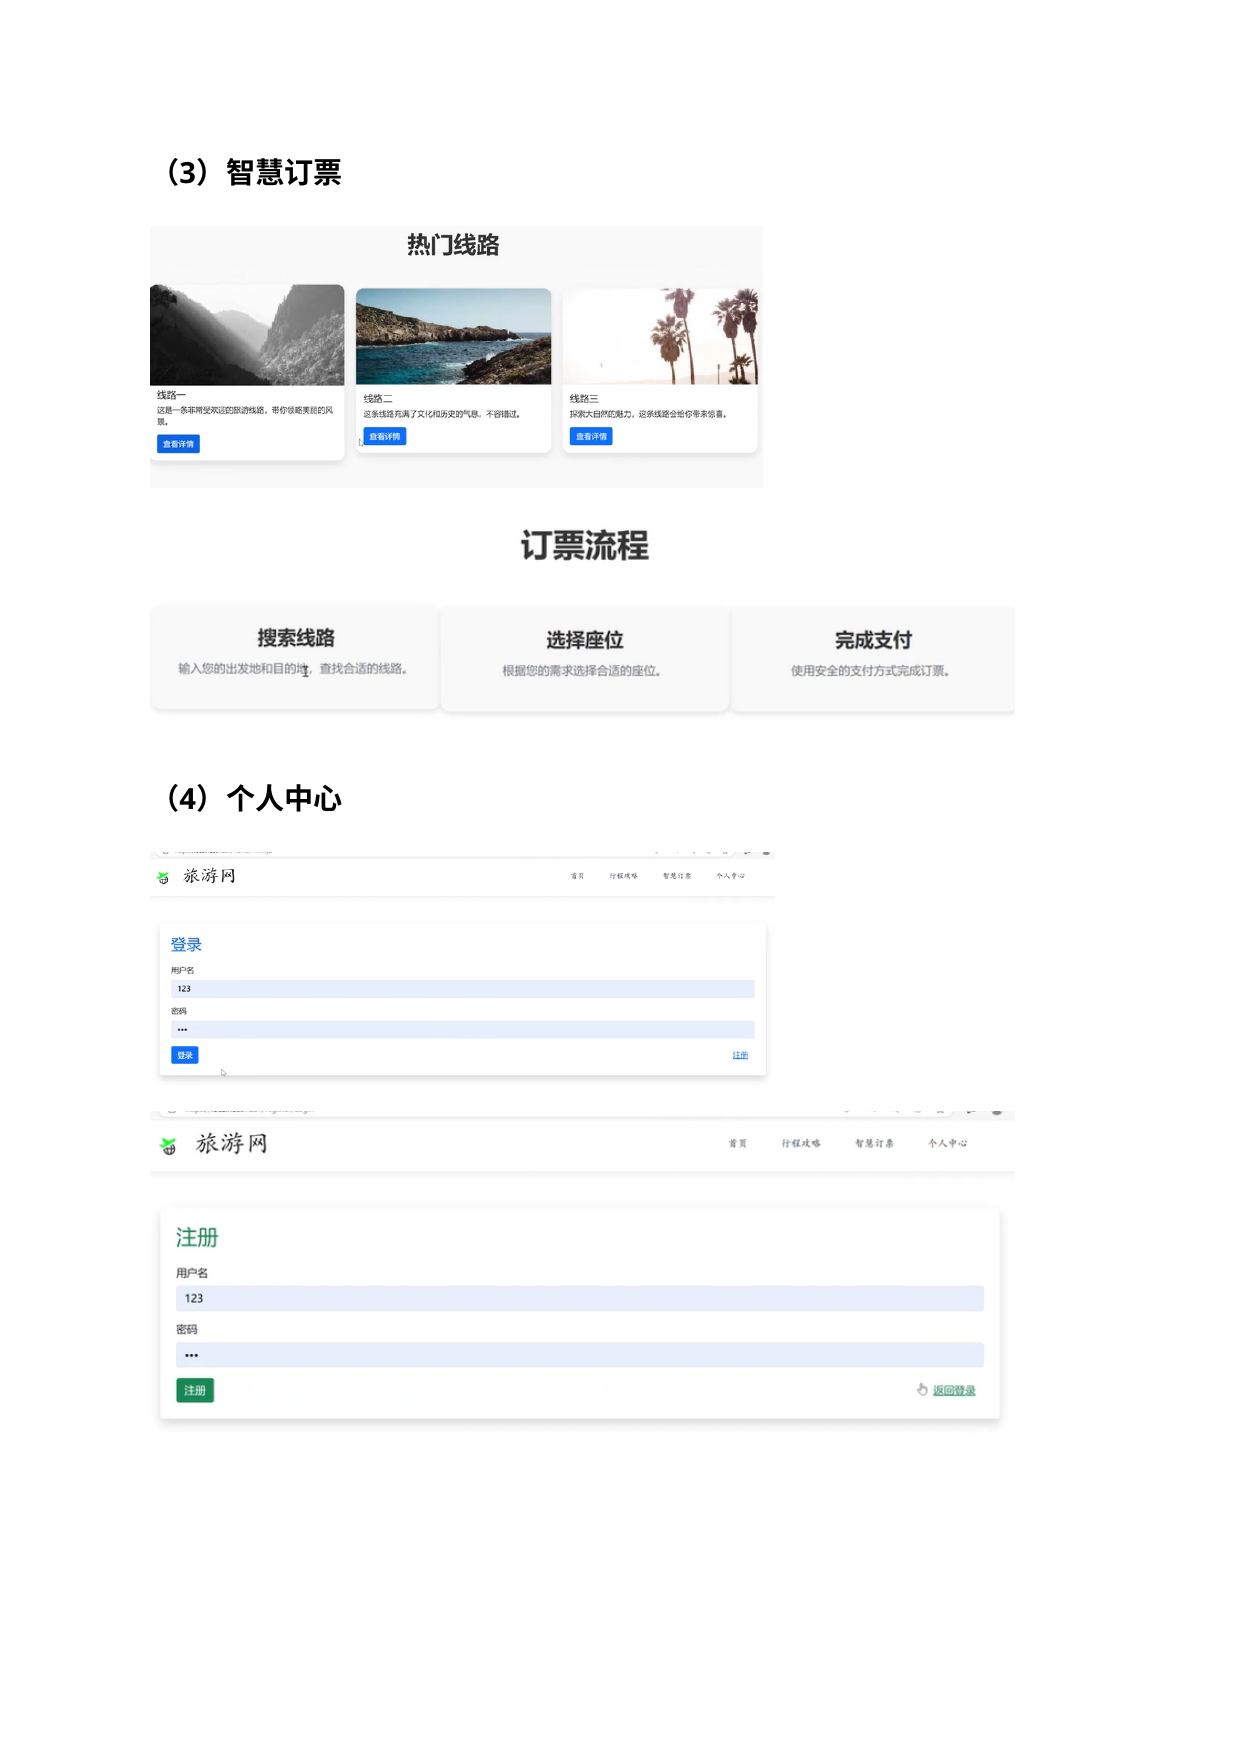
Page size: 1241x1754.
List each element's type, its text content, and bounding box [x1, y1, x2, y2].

subtitle 智慧订票 [150, 150, 1090, 192]
picture [150, 852, 775, 1100]
subtitle 个人中心 [150, 776, 1090, 818]
picture [150, 1111, 1015, 1450]
picture [150, 226, 778, 488]
picture [150, 499, 1016, 737]
